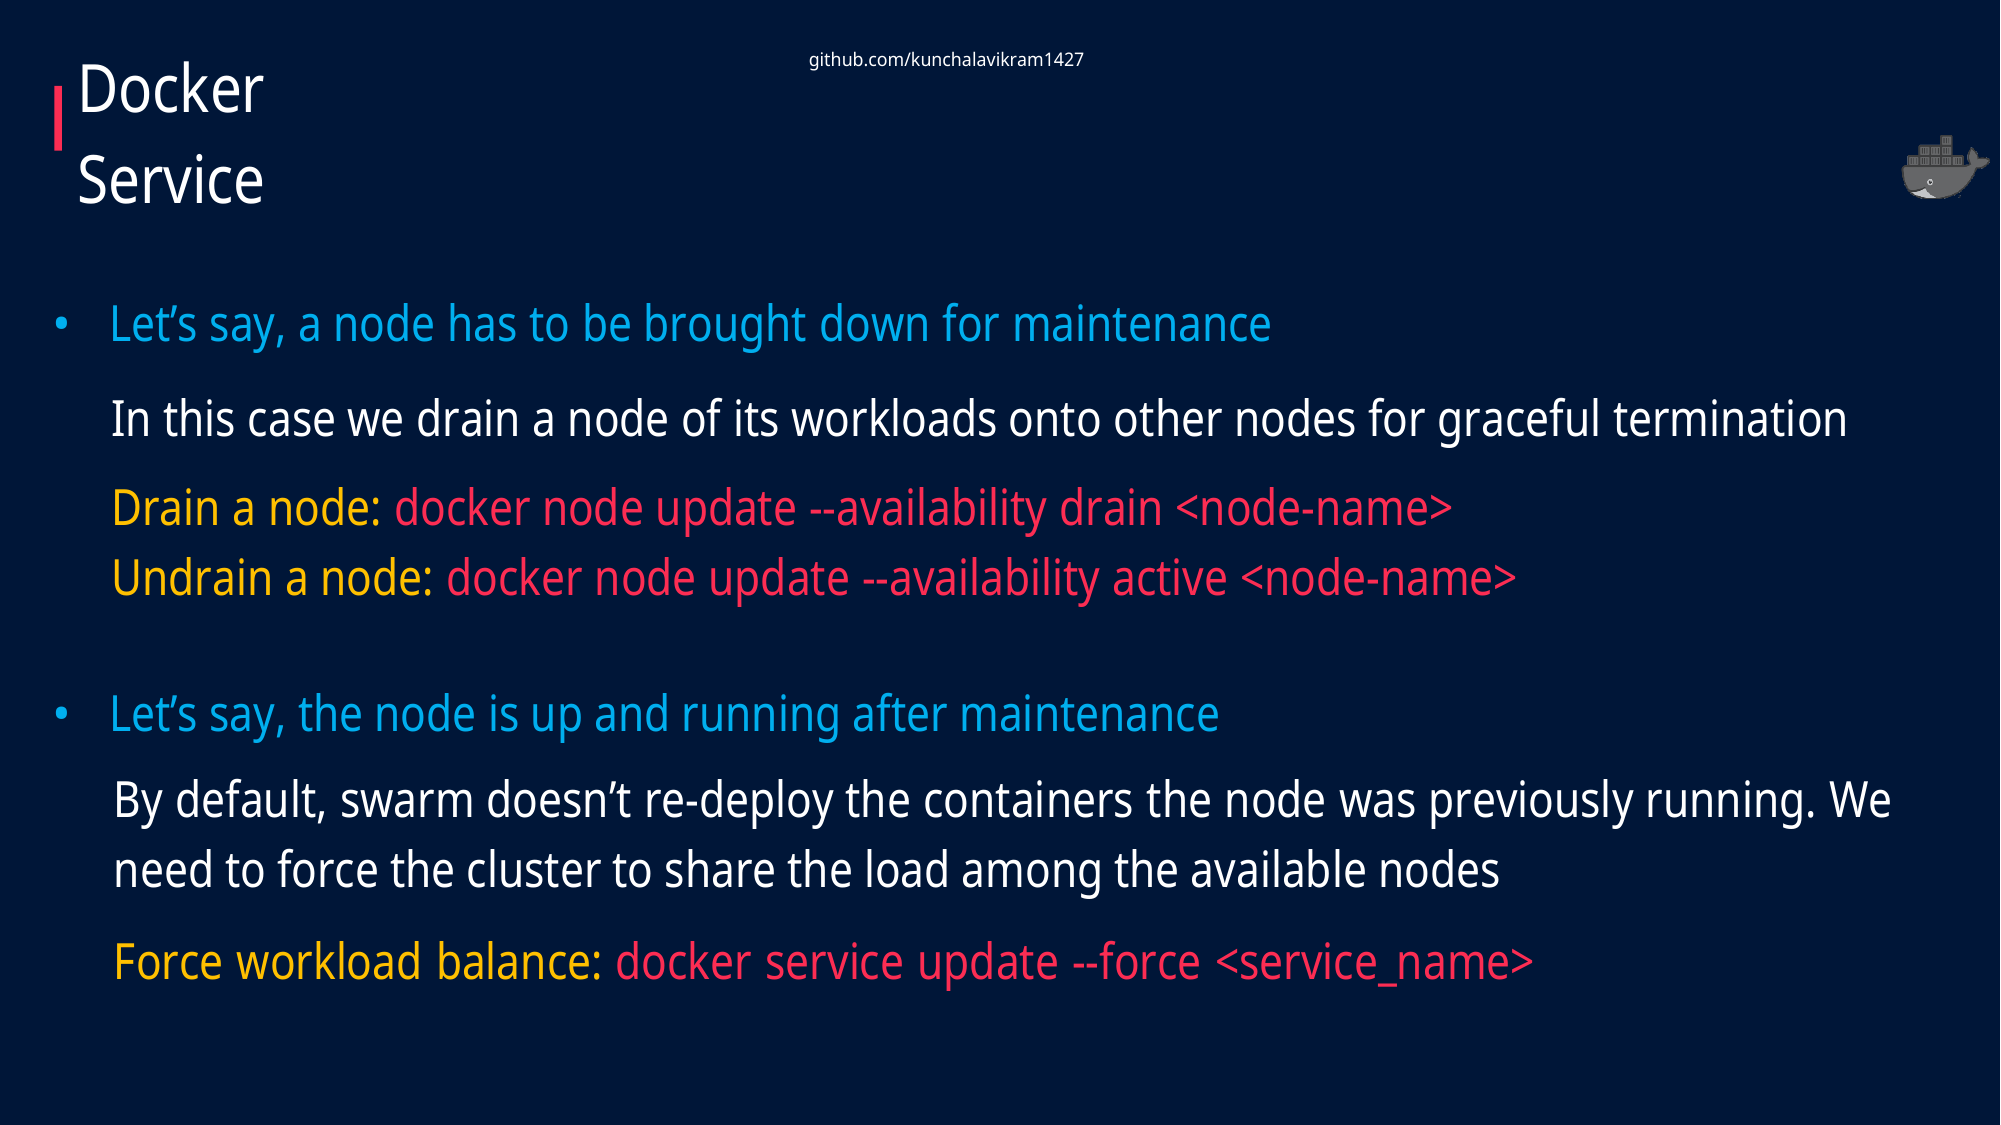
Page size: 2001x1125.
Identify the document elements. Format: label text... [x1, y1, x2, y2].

list Let’s say, the node is up and running after maintenance [52, 678, 2000, 746]
text Drain a node: docker node update --availability drain <node-name> Undrain a node: docker node update --availability active <node-name> [111, 472, 1548, 610]
text In this case we drain a node of its workloads onto other nodes for graceful termination [111, 383, 2000, 451]
text need to force the cluster to share the load among the available nodes Force workload balance: docker service update --force <service_name> [114, 834, 1548, 994]
list Let’s say, a node has to be brought down for maintenance [52, 288, 2000, 356]
subtitle Docker Service [77, 41, 463, 223]
picture [1901, 135, 1990, 199]
text By default, swarm doesn’t re-deploy the containers the node was previously running. We [114, 763, 2000, 832]
text github.com/kunchalavikram1427 [808, 46, 2000, 72]
